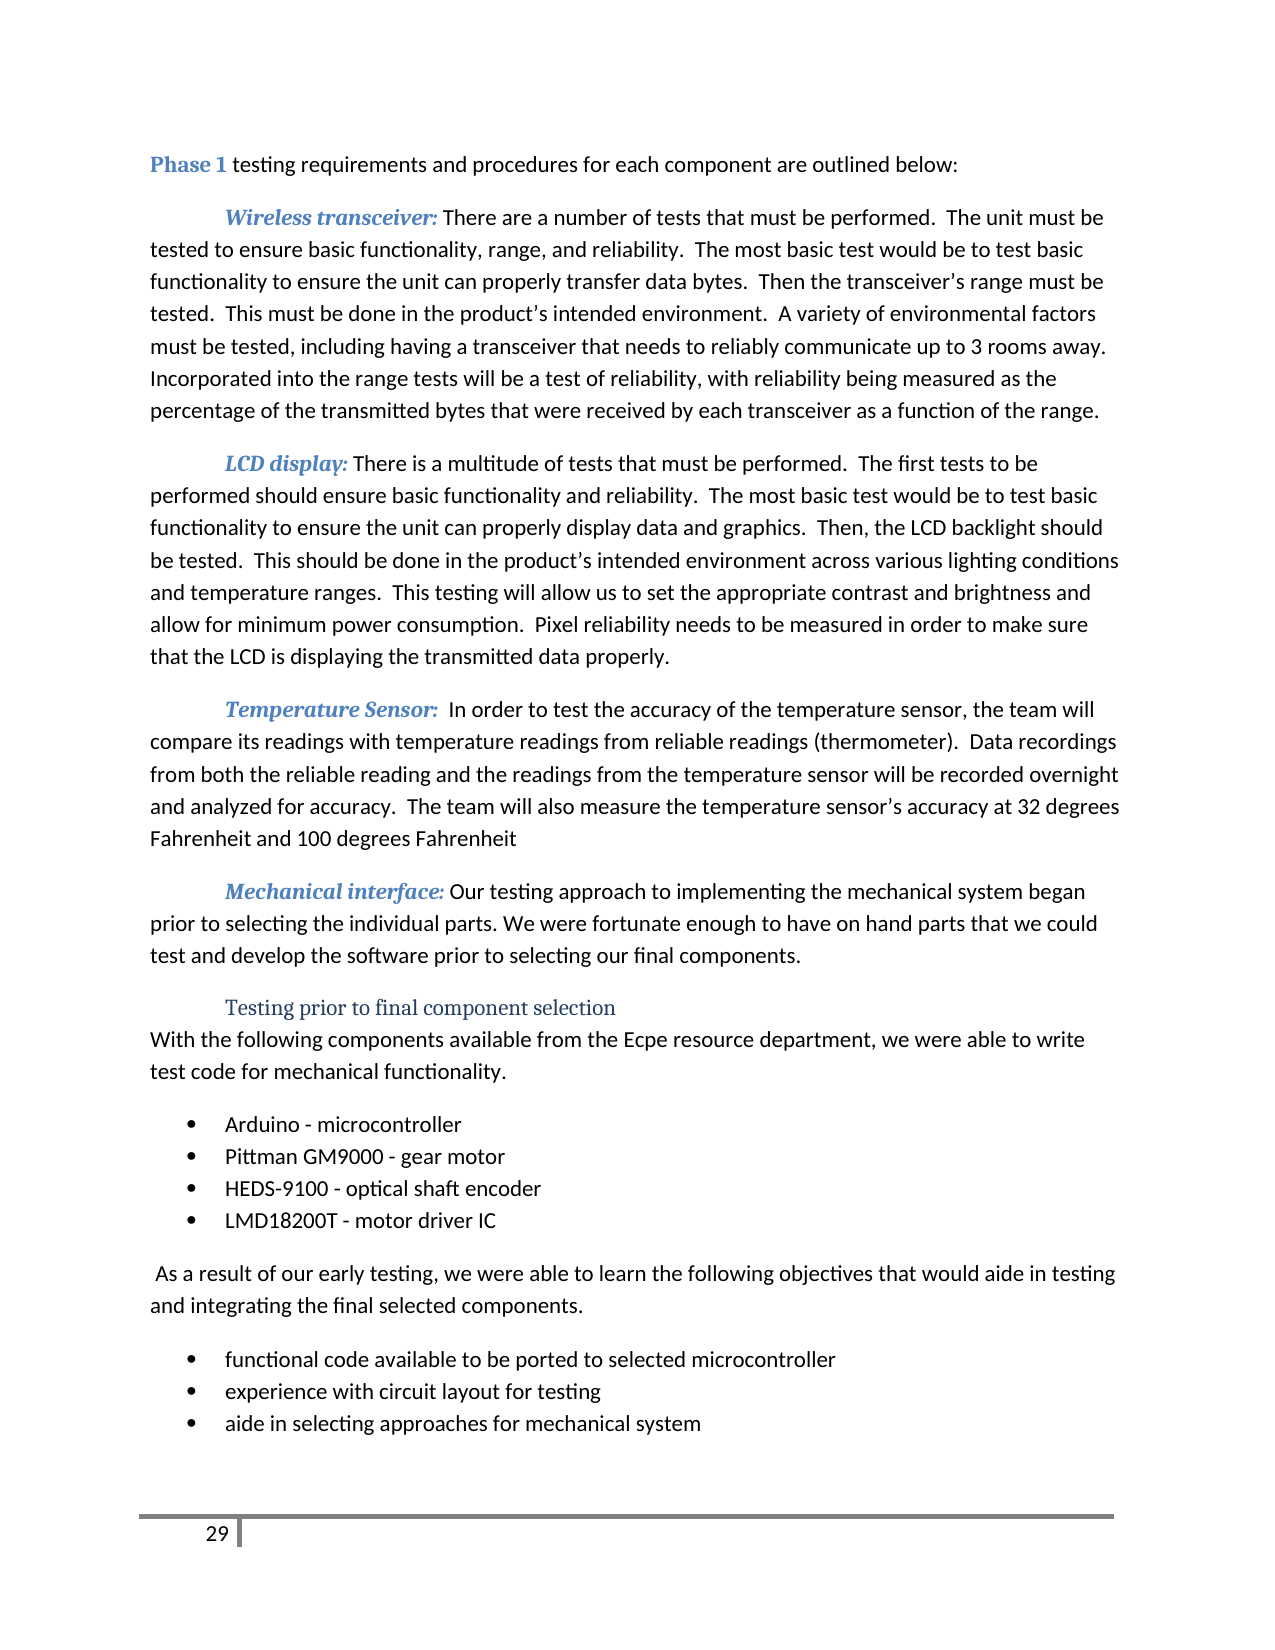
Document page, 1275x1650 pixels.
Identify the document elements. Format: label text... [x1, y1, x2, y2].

list Arduino - microcontroller [187, 1110, 1125, 1138]
text Temperature Sensor: In order to test the accuracy of the temperature sensor, the team will compare its readings with temperature readings from reliable readings (thermometer). Data recordings from both the reliable reading and the readings from the temperature sensor will be recorded overnight and analyzed for accuracy. The team will also measure the temperature sensor’s accuracy at 32 degrees Fahrenheit and 100 degrees Fahrenheit [150, 695, 1125, 852]
list functional code available to be ported to selected microcontroller [187, 1345, 1125, 1373]
list Pittman GM9000 - gear motor [187, 1142, 1125, 1170]
text Wireless transceiver: There are a number of tests that must be performed. The unit must be tested to ensure basic functionality, range, and reliability. The most basic test would be to test basic functionality to ensure the unit can properly transfer data bytes. Then the transceiver’s range must be tested. This must be done in the product’s intended environment. A variety of environmental factors must be tested, including having a transceiver that needs to reliably communicate up to 3 rooms away. Incorporated into the range tests will be a test of reliability, with reliability being measured as the percentage of the transmitted bytes that were received by each transceiver as a function of the range. [150, 203, 1125, 424]
list HEDS-9100 - optical shaft encoder [187, 1174, 1125, 1202]
text Mechanical interface: Our testing approach to implementing the mechanical system began prior to selecting the individual parts. We were fortunate enough to have on hand parts that we could test and develop the software prior to selecting our final components. [150, 877, 1125, 969]
list LMD18200T - motor driver IC [187, 1206, 1125, 1234]
list experience with circuit layout for testing [187, 1377, 1125, 1405]
text LCD display: There is a multitude of tests that must be performed. The first tests to be performed should ensure basic functionality and reliability. The most basic test would be to test basic functionality to ensure the unit can properly display data and graphics. Then, the LCD backlight should be tested. This should be done in the product’s intended environment across various lighting conditions and temperature ranges. This testing will allow us to set the appropriate contrast and brightness and allow for minimum power consumption. Pixel reliability needs to be measured in order to make sure that the LCD is displaying the transmitted data properly. [150, 449, 1125, 670]
text With the following components available from the Ecpe resource department, we were able to write test code for mechanical functionality. [150, 1025, 1125, 1085]
subtitle Testing prior to final component selection [150, 994, 1125, 1021]
list aide in selecting approaches for mechanical system [187, 1409, 1125, 1437]
text As a result of our early testing, we were able to learn the following objectives that would aide in testing and integrating the final selected components. [150, 1259, 1125, 1320]
text Phase 1 testing requirements and procedures for each component are outlined below: [150, 150, 1125, 178]
